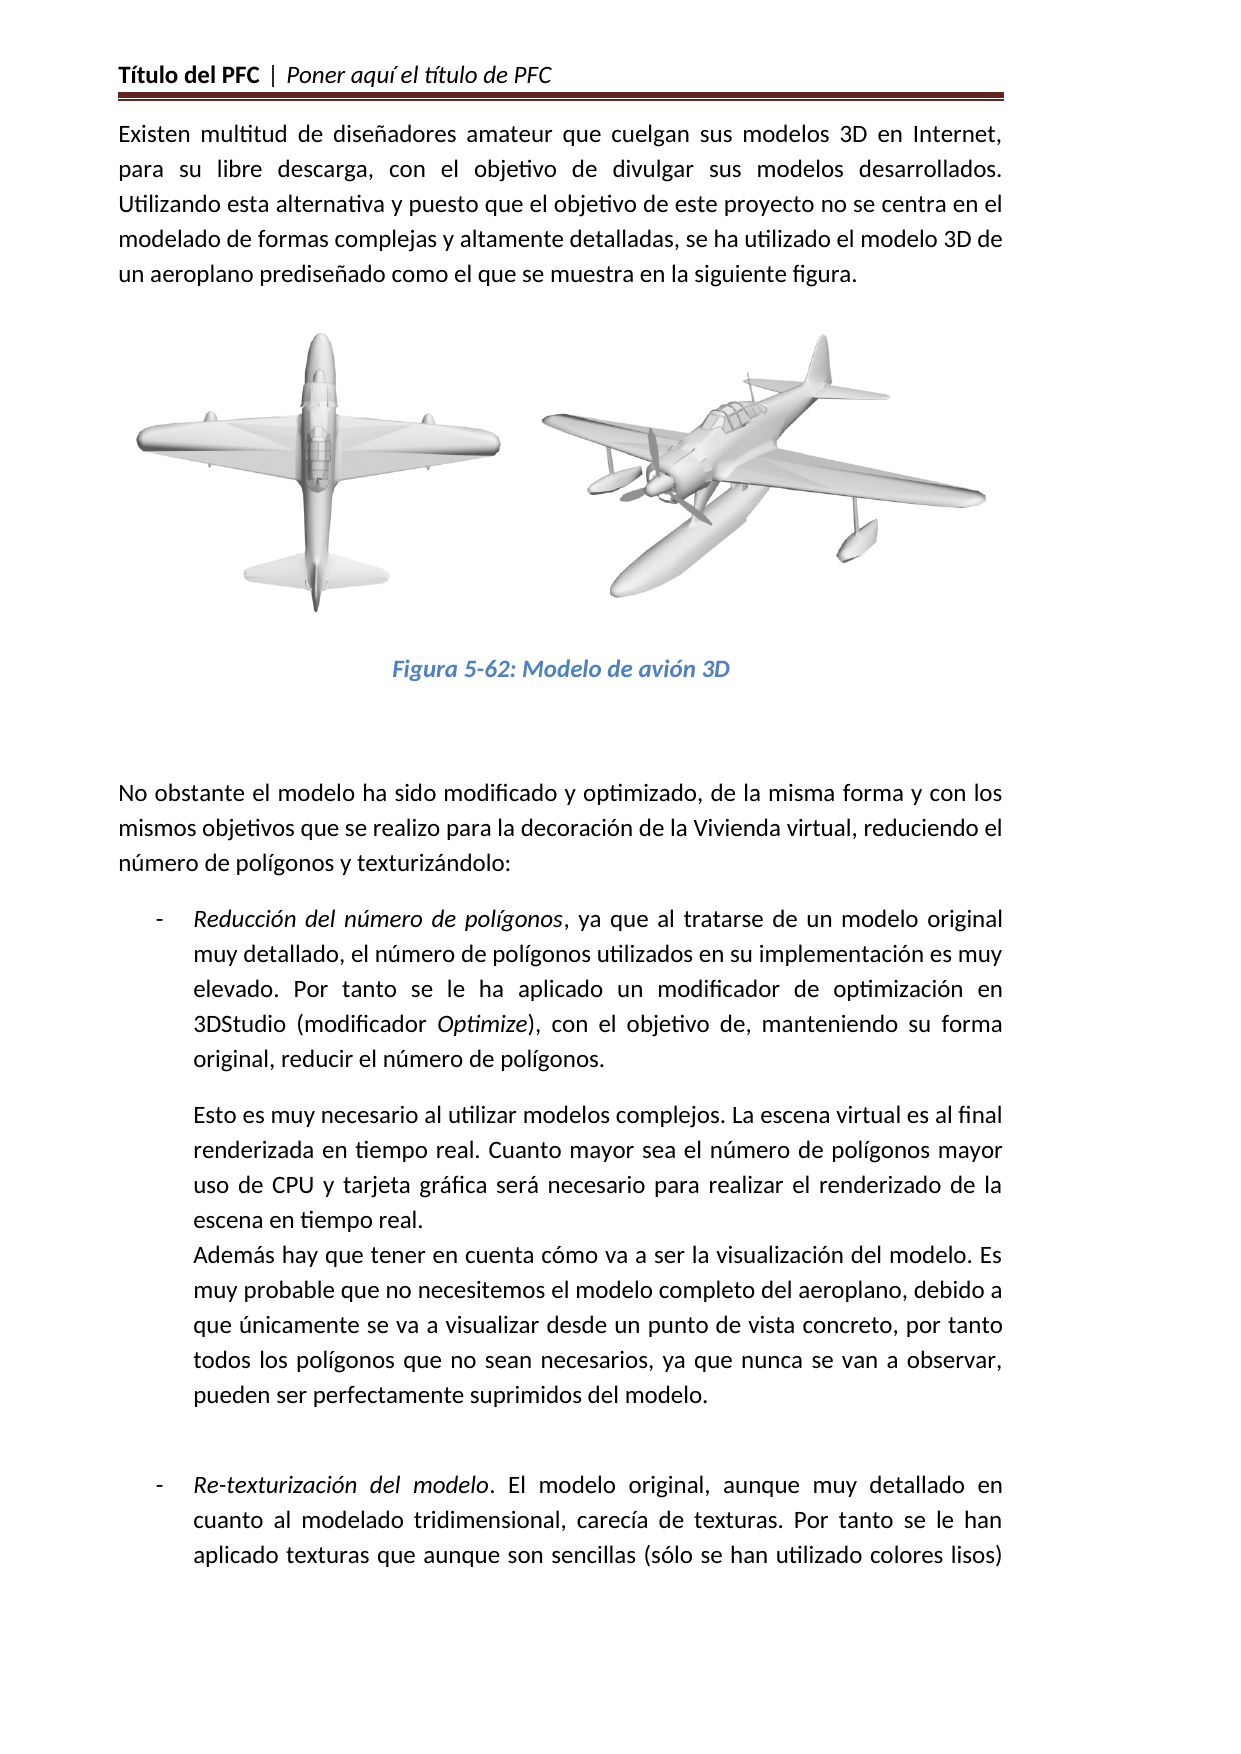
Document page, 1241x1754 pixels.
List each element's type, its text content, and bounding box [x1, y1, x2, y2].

text Existen multitud de diseñadores amateur que cuelgan sus modelos 3D en Internet, para su libre descarga, con el objetivo de divulgar sus modelos desarrollados. Utilizando esta alternativa y puesto que el objetivo de este proyecto no se centra en el modelado de formas complejas y altamente detalladas, se ha utilizado el modelo 3D de un aeroplano prediseñado como el que se muestra en la siguiente figura. [118, 118, 1004, 289]
list Reducción del número de polígonos, ya que al tratarse de un modelo original muy detallado, el número de polígonos utilizados en su implementación es muy elevado. Por tanto se le ha aplicado un modificador de optimización en 3DStudio (modificador Optimize), con el objetivo de, manteniendo su forma original, reducir el número de polígonos. [156, 903, 1004, 1073]
list Esto es muy necesario al utilizar modelos complejos. La escena virtual es al final renderizada en tiempo real. Cuanto mayor sea el número de polígonos mayor uso de CPU y tarjeta gráfica será necesario para realizar el renderizado de la escena en tiempo real. [193, 1099, 1004, 1234]
picture [121, 313, 1001, 628]
text No obstante el modelo ha sido modificado y optimizado, de la misma forma y con los mismos objetivos que se realizo para la decoración de la Vivienda virtual, reduciendo el número de polígonos y texturizándolo: [118, 777, 1004, 878]
list Además hay que tener en cuenta cómo va a ser la visualización del modelo. Es muy probable que no necesitemos el modelo completo del aeroplano, debido a que únicamente se va a visualizar desde un punto de vista concreto, por tanto todos los polígonos que no sean necesarios, ya que nunca se van a observar, pueden ser perfectamente suprimidos del modelo. [193, 1239, 1004, 1409]
